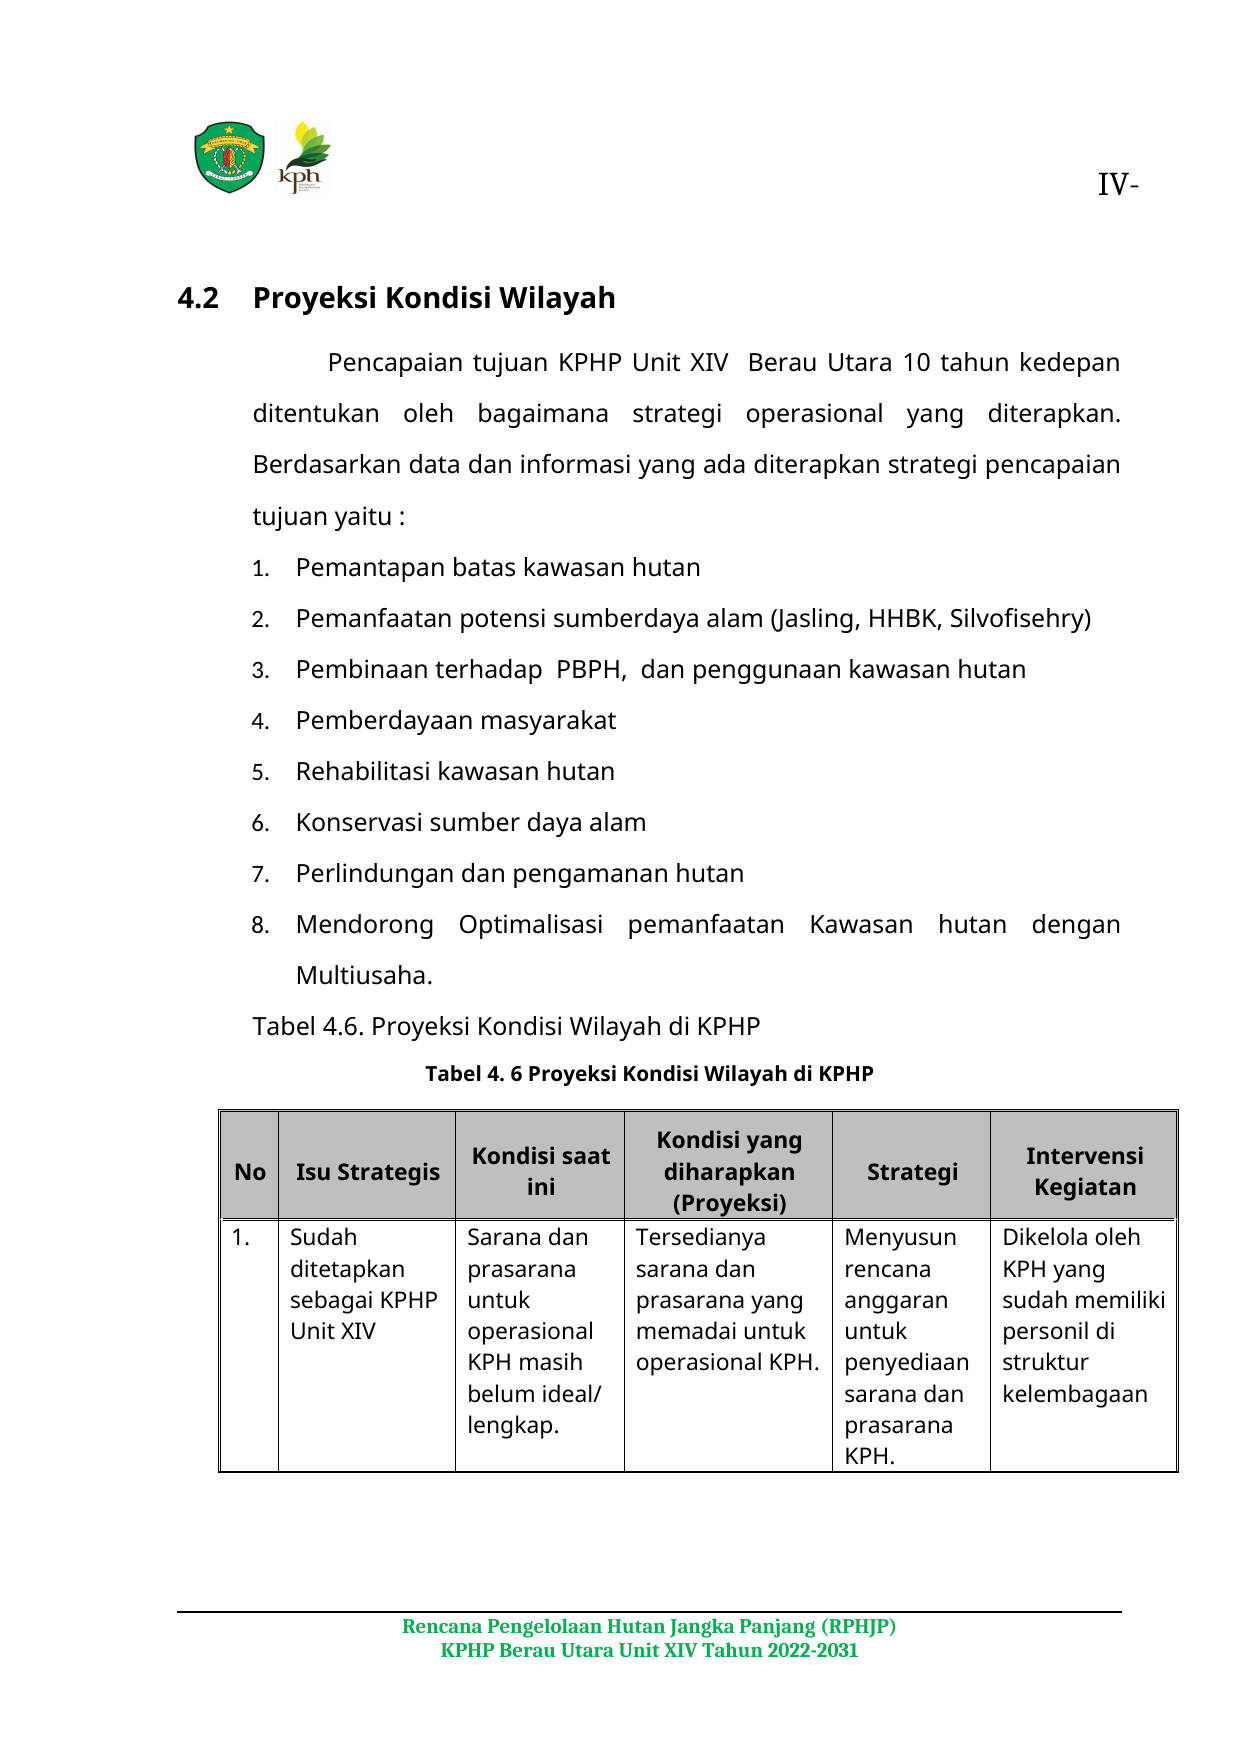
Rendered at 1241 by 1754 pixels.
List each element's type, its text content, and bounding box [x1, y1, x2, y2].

text Pencapaian tujuan KPHP Unit XIV Berau Utara 10 tahun kedepan ditentukan oleh bagaimana strategi operasional yang diterapkan. Berdasarkan data dan informasi yang ada diterapkan strategi pencapaian tujuan yaitu : [252, 345, 1122, 532]
list Konservasi sumber daya alam [251, 804, 1122, 838]
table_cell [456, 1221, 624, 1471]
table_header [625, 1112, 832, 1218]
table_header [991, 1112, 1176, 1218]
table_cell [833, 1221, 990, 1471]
list Pemanfaatan potensi sumberdaya alam (Jasling, HHBK, Silvofisehry) [251, 600, 1122, 634]
picture [191, 120, 267, 196]
list Perlindungan dan pengamanan hutan [251, 855, 1122, 889]
text Tabel 4.6. Proyeksi Kondisi Wilayah di KPHP [252, 1008, 1124, 1043]
list Rehabilitasi kawasan hutan [251, 753, 1122, 787]
text Tabel 4. 6 Proyeksi Kondisi Wilayah di KPHP [177, 1059, 1122, 1088]
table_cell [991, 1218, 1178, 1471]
list Pemantapan batas kawasan hutan [251, 549, 1122, 583]
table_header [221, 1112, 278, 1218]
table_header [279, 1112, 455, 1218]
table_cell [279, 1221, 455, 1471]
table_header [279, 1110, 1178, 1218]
list Pemberdayaan masyarakat [251, 702, 1122, 736]
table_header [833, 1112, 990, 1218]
list Mendorong Optimalisasi pemanfaatan Kawasan hutan dengan Multiusaha. [251, 906, 1122, 992]
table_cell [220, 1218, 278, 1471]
picture [274, 120, 334, 195]
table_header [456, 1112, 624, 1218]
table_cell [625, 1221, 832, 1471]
list Pembinaan terhadap PBPH, dan penggunaan kawasan hutan [251, 651, 1122, 685]
subtitle 4.2 Proyeksi Kondisi Wilayah [177, 277, 1122, 317]
